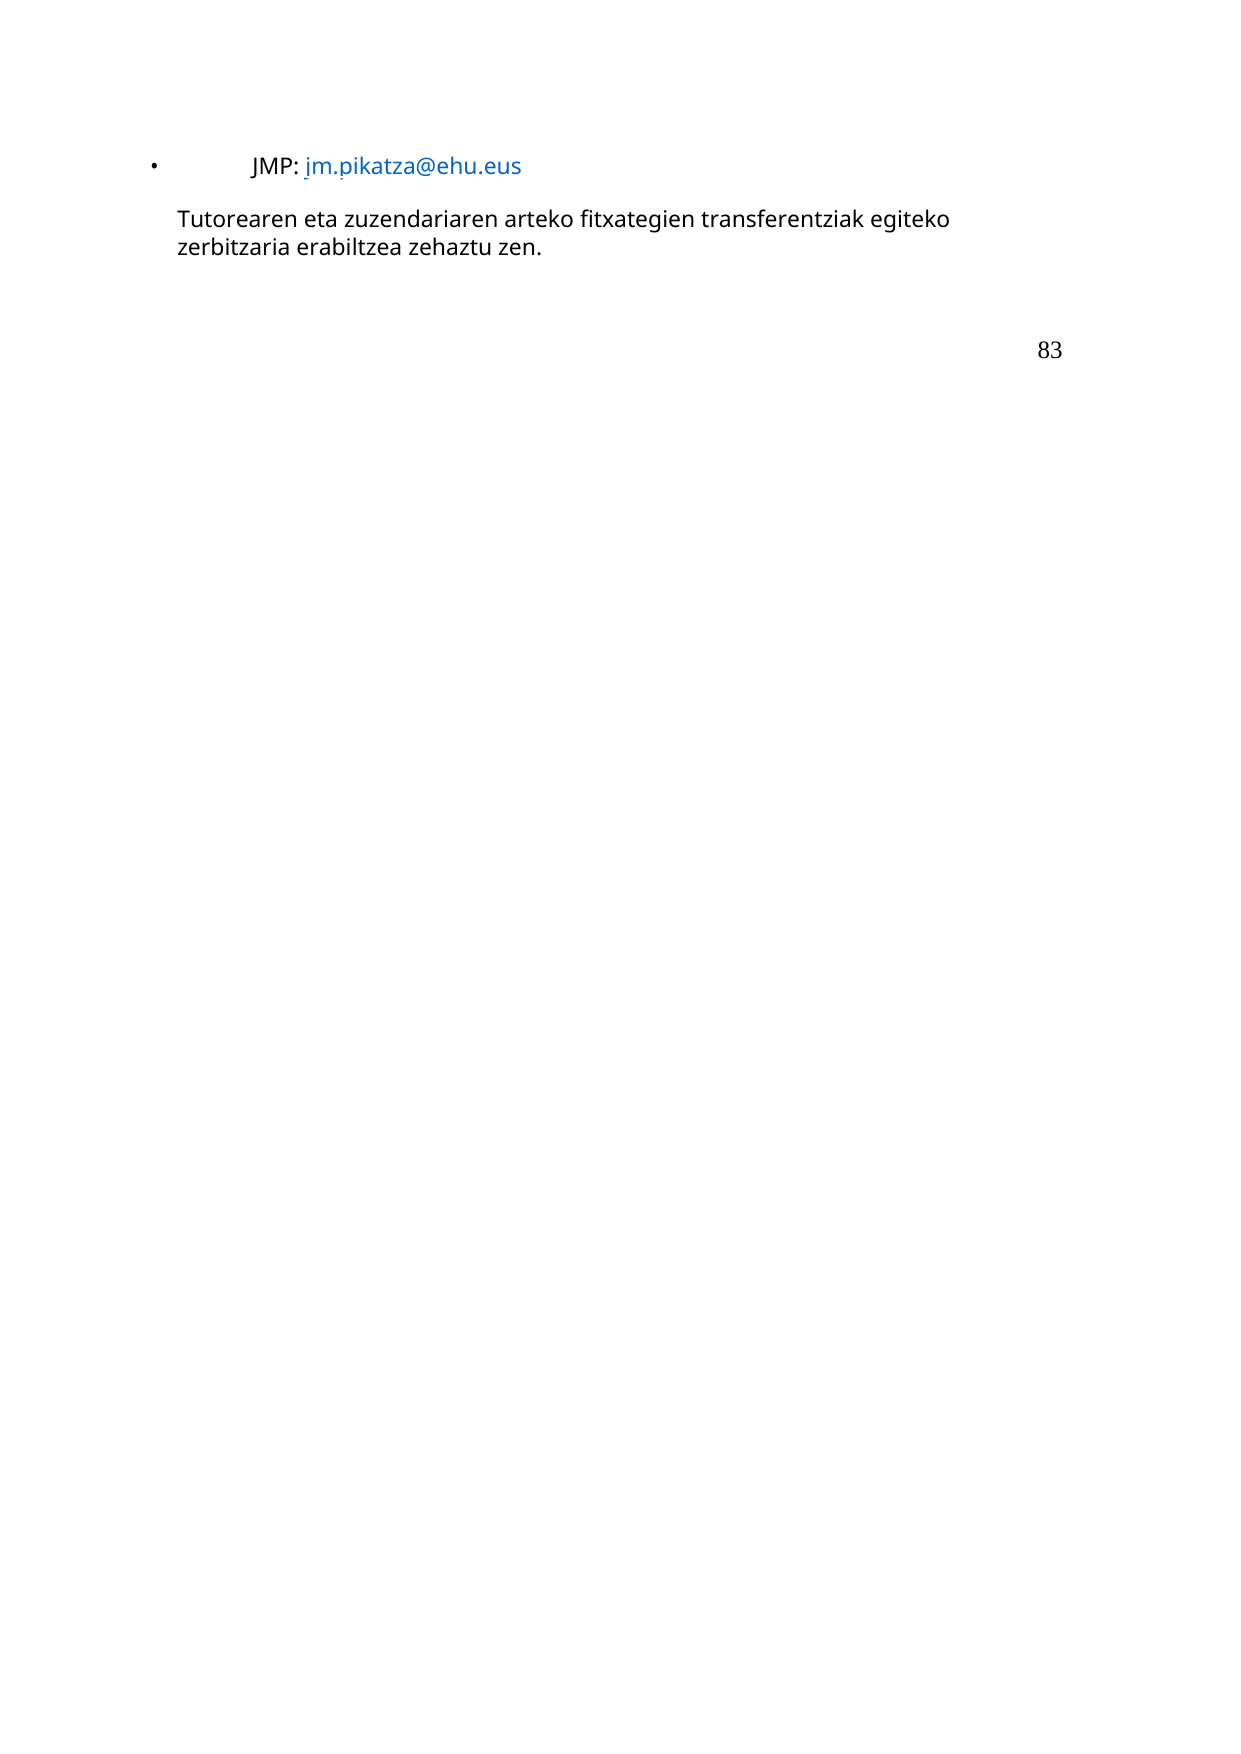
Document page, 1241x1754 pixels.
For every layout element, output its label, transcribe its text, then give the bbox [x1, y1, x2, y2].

text Tutorearen eta zuzendariaren arteko fitxategien transferentziak egiteko zerbitzaria erabiltzea zehaztu zen. [177, 205, 1063, 262]
list JMP: jm.pikatza@ehu.eus [150, 150, 1090, 181]
text 83 [1037, 336, 1090, 364]
